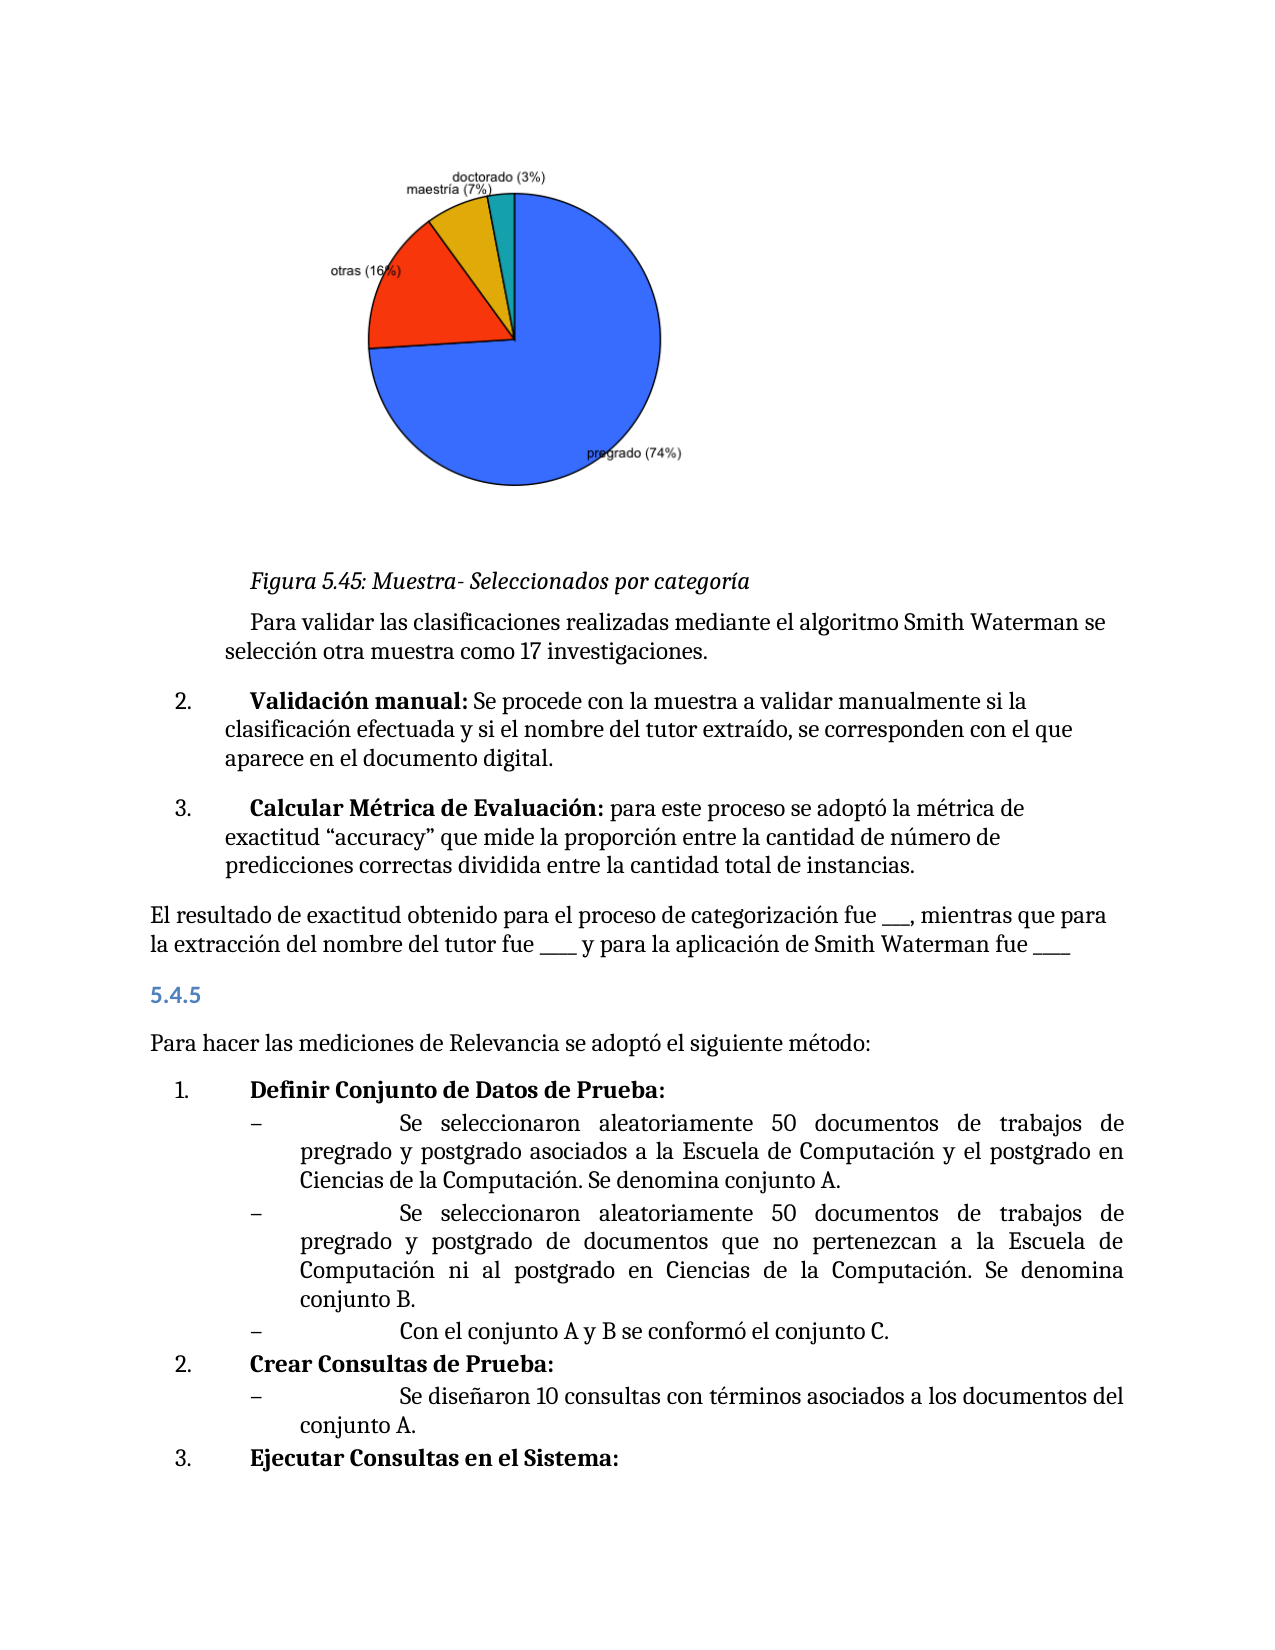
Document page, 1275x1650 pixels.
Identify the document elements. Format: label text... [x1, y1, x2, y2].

list Para validar las clasificaciones realizadas mediante el algoritmo Smith Waterman se selección otra muestra como 17 investigaciones. [175, 608, 1125, 666]
list Figura 5.45: Muestra- Seleccionados por categoría [175, 567, 1125, 596]
list Crear Consultas de Prueba: [175, 1350, 1125, 1378]
text Para hacer las mediciones de Relevancia se adoptó el siguiente método: [150, 1028, 1125, 1057]
list Validación manual: Se procede con la muestra a validar manualmente si la clasificación efectuada y si el nombre del tutor extraído, se corresponden con el que aparece en el documento digital. [175, 687, 1125, 773]
list Con el conjunto A y B se conformó el conjunto C. [250, 1317, 1125, 1346]
list Calcular Métrica de Evaluación: para este proceso se adoptó la métrica de exactitud “accuracy” que mide la proporción entre la cantidad de número de predicciones correctas dividida entre la cantidad total de instancias. [175, 794, 1125, 880]
list Definir Conjunto de Datos de Prueba: [175, 1076, 1125, 1105]
subtitle 5.4.5 Relevancia: [150, 979, 1125, 1010]
list Se diseñaron 10 consultas con términos asociados a los documentos del conjunto A. [250, 1382, 1125, 1440]
list Ejecutar Consultas en el Sistema: [175, 1443, 1125, 1472]
list Se seleccionaron aleatoriamente 50 documentos de trabajos de pregrado y postgrado asociados a la Escuela de Computación y el postgrado en Ciencias de la Computación. Se denomina conjunto A. [250, 1108, 1125, 1195]
list Se seleccionaron aleatoriamente 50 documentos de trabajos de pregrado y postgrado de documentos que no pertenezcan a la Escuela de Computación ni al postgrado en Ciencias de la Computación. Se denomina conjunto B. [250, 1198, 1125, 1313]
picture [268, 150, 757, 540]
text El resultado de exactitud obtenido para el proceso de categorización fue ___, mientras que para la extracción del nombre del tutor fue ____ y para la aplicación de Smith Waterman fue ____ [150, 901, 1125, 958]
